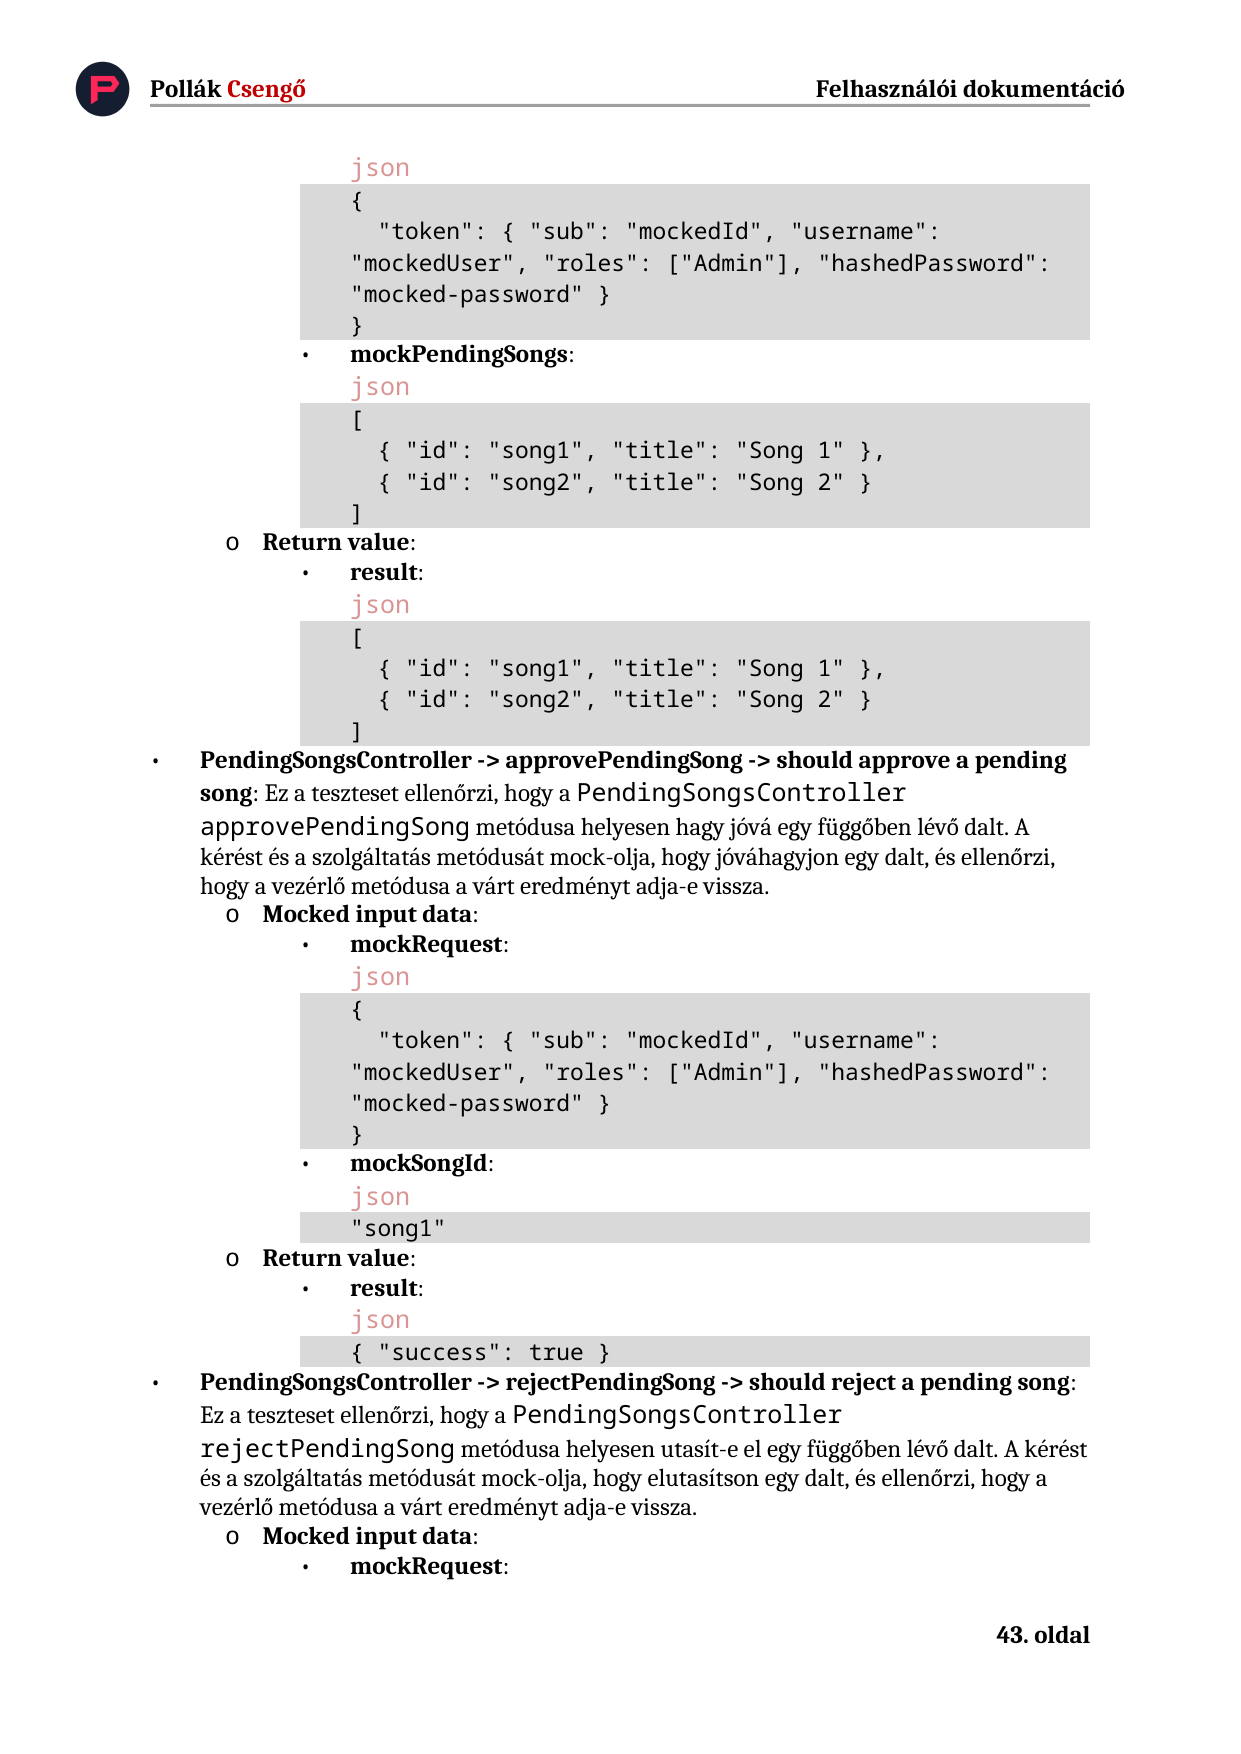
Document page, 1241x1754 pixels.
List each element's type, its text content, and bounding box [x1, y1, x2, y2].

list Mocked input data: [225, 1522, 1090, 1552]
list { "id": "song1", "title": "Song 1" }, [300, 652, 1090, 683]
list { "id": "song2", "title": "Song 2" } [300, 683, 1090, 715]
list mockRequest: [300, 1552, 1090, 1581]
list Return value: [225, 528, 1090, 558]
picture [71, 57, 132, 118]
list [ [300, 403, 1090, 434]
list "token": { "sub": "mockedId", "username": "mockedUser", "roles": ["Admin"], "hashedPassword": "mocked-password" } [300, 1024, 1090, 1118]
list { [300, 993, 1090, 1024]
list { "id": "song2", "title": "Song 2" } [300, 466, 1090, 497]
list [ [300, 621, 1090, 652]
list "token": { "sub": "mockedId", "username": "mockedUser", "roles": ["Admin"], "hashedPassword": "mocked-password" } [300, 215, 1090, 309]
list } [300, 1118, 1090, 1149]
list } [300, 309, 1090, 340]
list Return value: [225, 1243, 1090, 1273]
list Mocked input data: [225, 900, 1090, 930]
list json [300, 959, 1090, 993]
list mockSongId: [300, 1149, 1090, 1178]
list mockPendingSongs: [300, 340, 1090, 369]
list "song1" [300, 1212, 1090, 1243]
list ] [300, 497, 1090, 528]
list json [300, 1302, 1090, 1336]
list result: [300, 558, 1090, 587]
list { [300, 184, 1090, 215]
list mockRequest: [300, 930, 1090, 959]
list json [300, 1178, 1090, 1212]
list json [300, 150, 1090, 184]
list ] [300, 715, 1090, 746]
list PendingSongsController -> rejectPendingSong -> should reject a pending song: Ez a teszteset ellenőrzi, hogy a PendingSongsController rejectPendingSong metódusa helyesen utasít-e el egy függőben lévő dalt. A kérést és a szolgáltatás metódusát mock-olja, hogy elutasítson egy dalt, és ellenőrzi, hogy a vezérlő metódusa a várt eredményt adja-e vissza. [150, 1367, 1090, 1522]
list json [300, 369, 1090, 403]
list { "success": true } [300, 1336, 1090, 1367]
list PendingSongsController -> approvePendingSong -> should approve a pending song: Ez a teszteset ellenőrzi, hogy a PendingSongsController approvePendingSong metódusa helyesen hagy jóvá egy függőben lévő dalt. A kérést és a szolgáltatás metódusát mock-olja, hogy jóváhagyjon egy dalt, és ellenőrzi, hogy a vezérlő metódusa a várt eredményt adja-e vissza. [150, 746, 1090, 900]
list result: [300, 1273, 1090, 1302]
list { "id": "song1", "title": "Song 1" }, [300, 434, 1090, 466]
list json [300, 587, 1090, 621]
